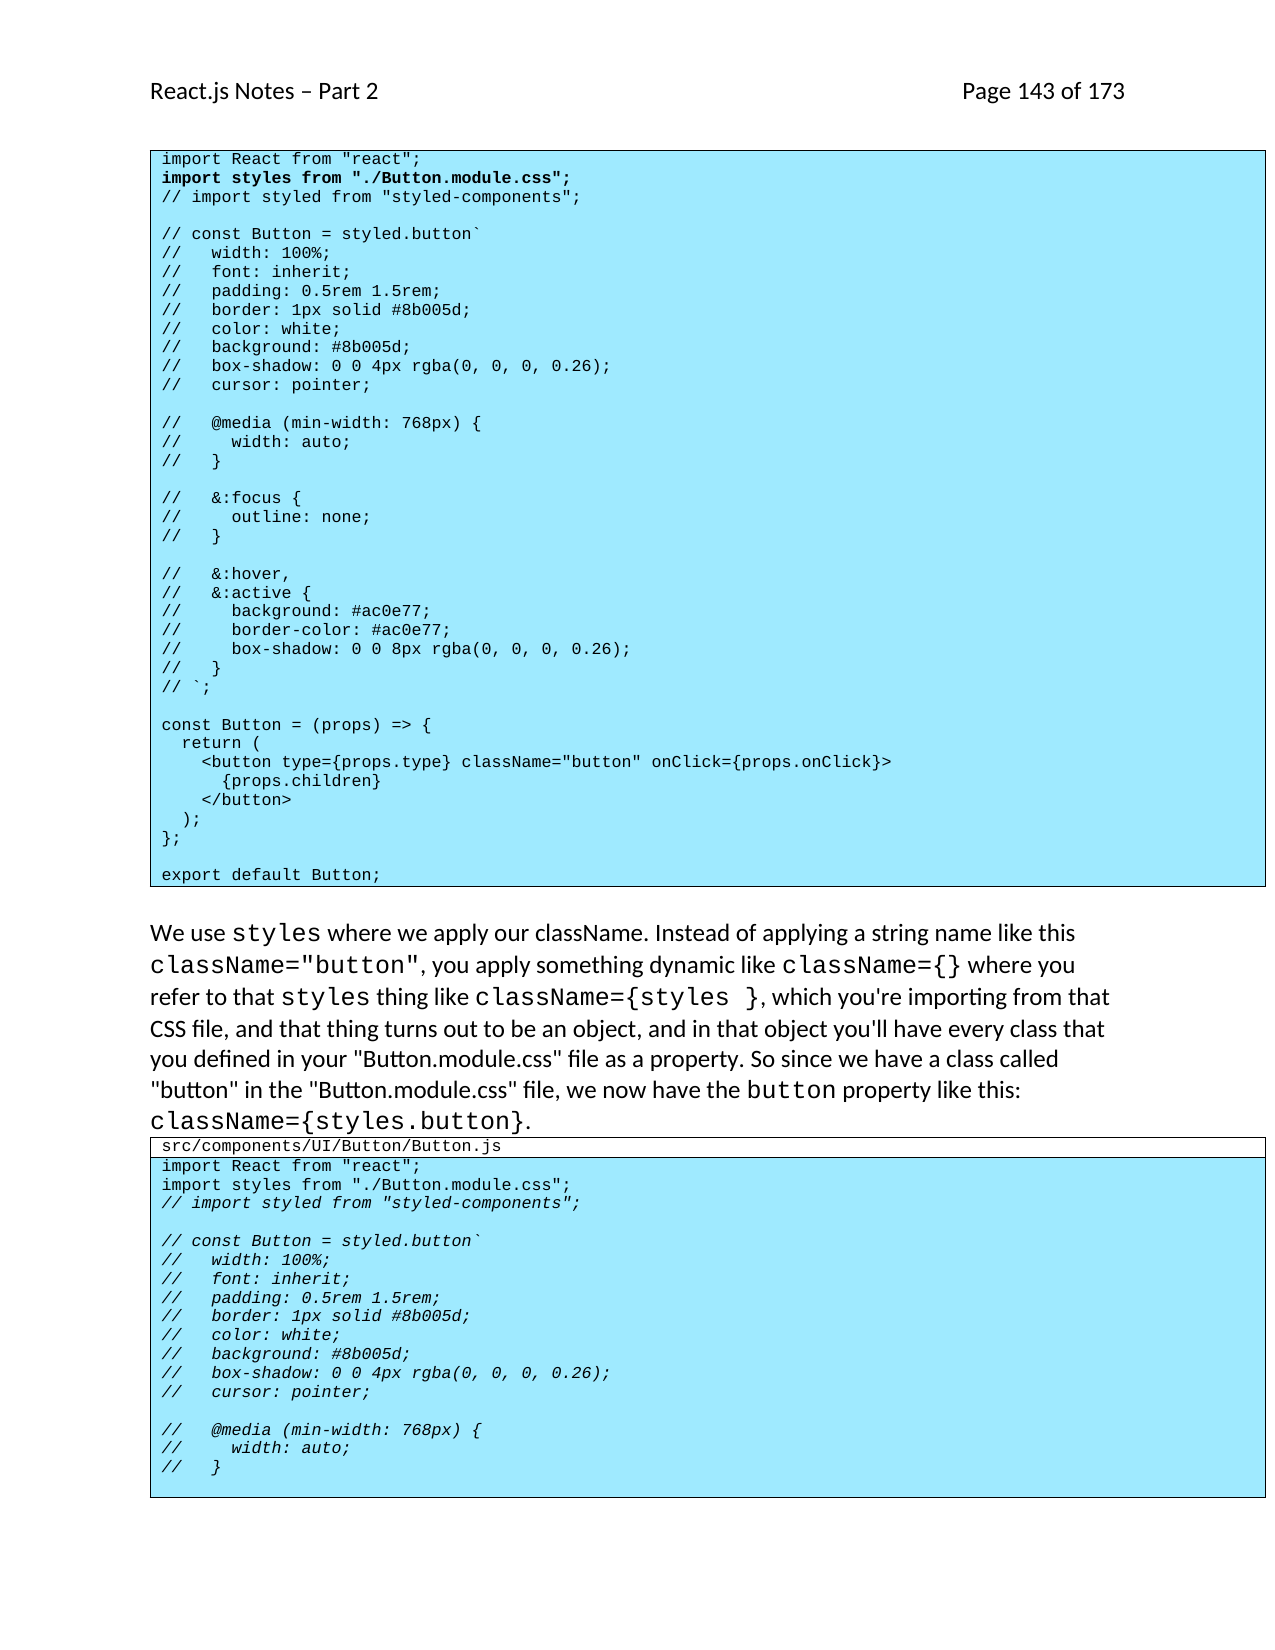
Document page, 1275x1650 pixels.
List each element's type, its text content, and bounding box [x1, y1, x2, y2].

table_header src/components/UI/Button/Button.js [151, 1138, 1265, 1157]
text We use styles where we apply our className. Instead of applying a string name like this className="button", you apply something dynamic like className={} where you refer to that styles thing like className={styles }, which you're importing from that CSS file, and that thing turns out to be an object, and in that object you'll have every class that you defined in your "Button.module.css" file as a property. So since we have a class called "button" in the "Button.module.css" file, we now have the button property like this: className={styles.button}. [150, 917, 1125, 1137]
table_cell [151, 1158, 1265, 1497]
table_cell import React from "react"; import styles from "./Button.module.css"; // import styled from "styled-components"; // const Button = styled.button` // width: 100%; // font: inherit; // padding: 0.5rem 1.5rem; // border: 1px solid #8b005d; // color: white; // background: #8b005d; // box-shadow: 0 0 4px rgba(0, 0, 0, 0.26); // cursor: pointer; // @media (min-width: 768px) { // width: auto; // } // &:focus { // outline: none; // } // &:hover, // &:active { // background: #ac0e77; // border-color: #ac0e77; // box-shadow: 0 0 8px rgba(0, 0, 0, 0.26); // } // `; const Button = (props) => { return ( <button type={props.type} className="button" onClick={props.onClick}> {props.children} </button> ); }; export default Button; [151, 151, 1265, 886]
